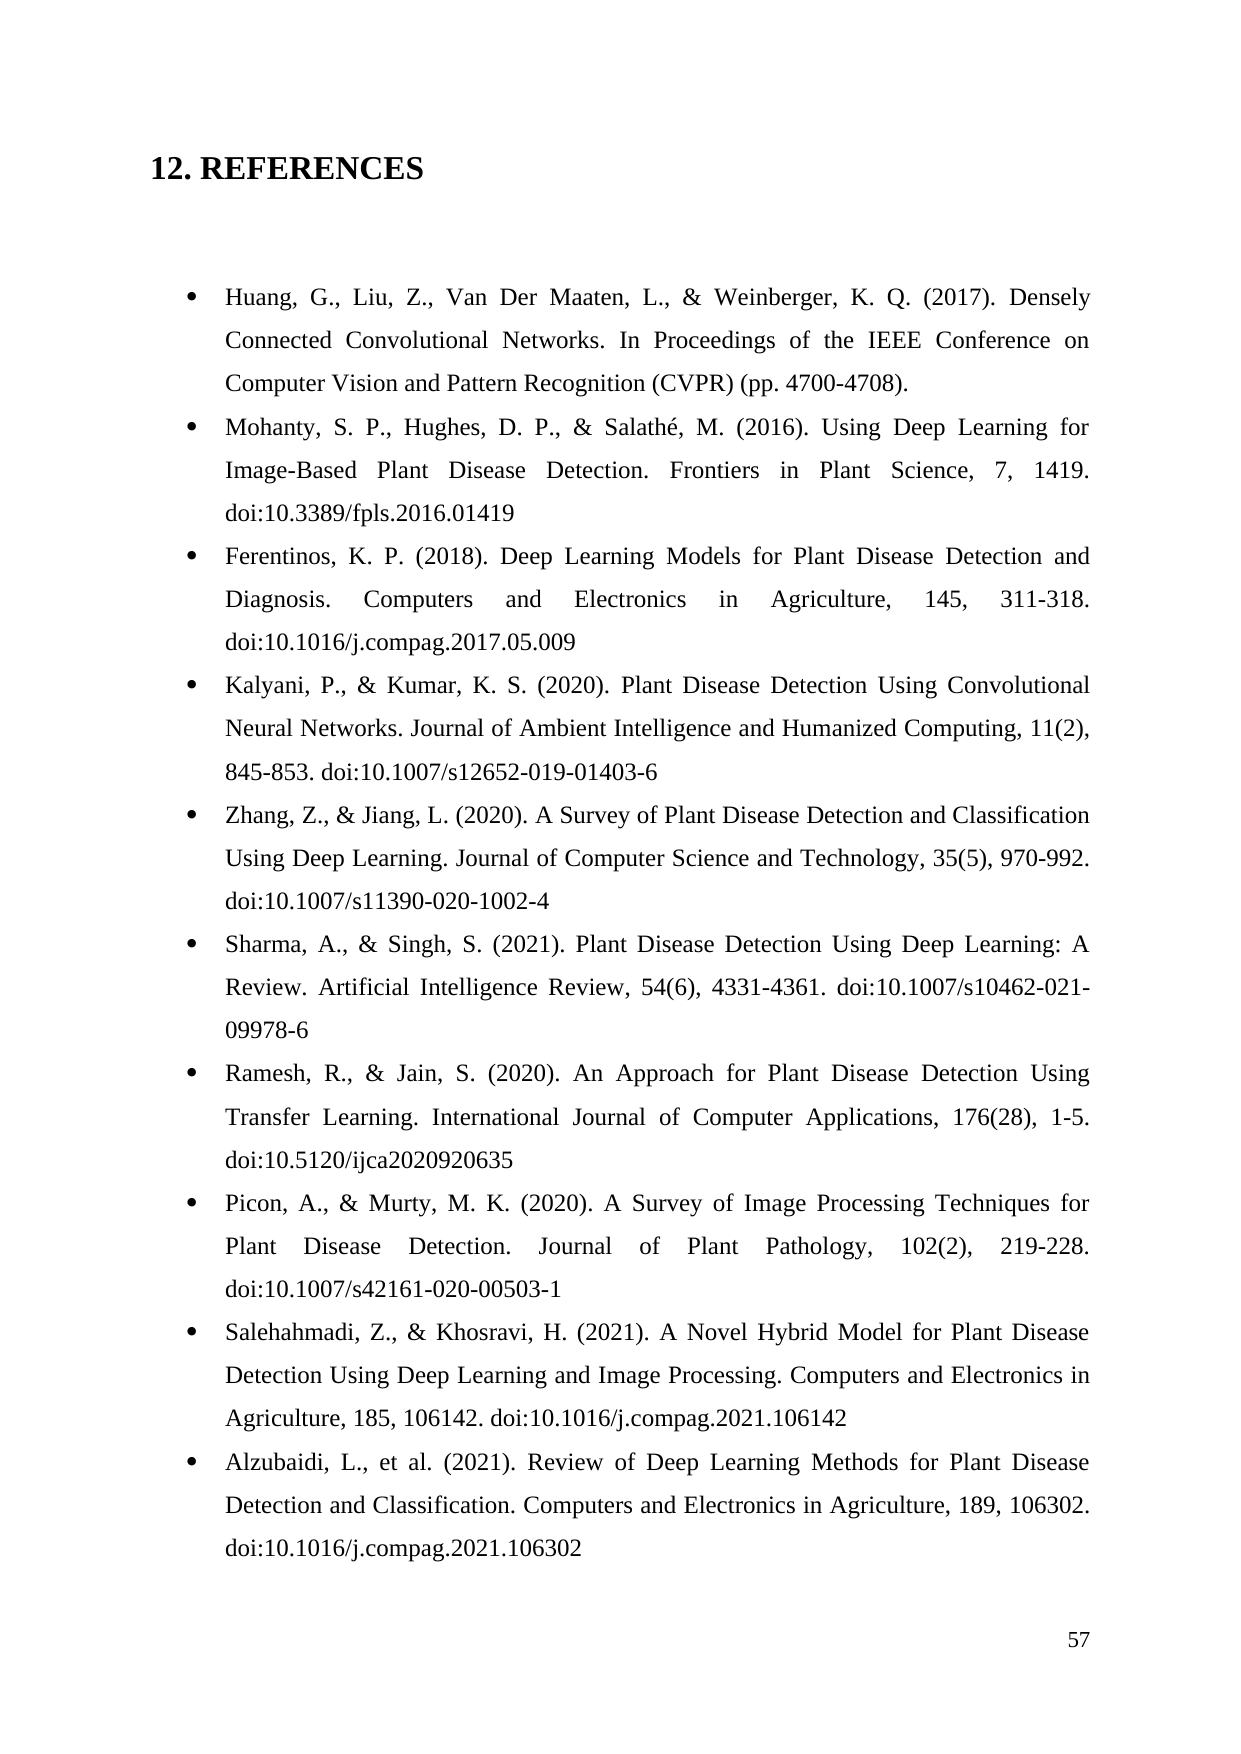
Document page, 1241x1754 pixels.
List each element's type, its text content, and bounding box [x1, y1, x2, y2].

list Picon, A., & Murty, M. K. (2020). A Survey of Image Processing Techniques for Plant Disease Detection. Journal of Plant Pathology, 102(2), 219-228. doi:10.1007/s42161-020-00503-1 [187, 1188, 1091, 1303]
list Sharma, A., & Singh, S. (2021). Plant Disease Detection Using Deep Learning: A Review. Artificial Intelligence Review, 54(6), 4331-4361. doi:10.1007/s10462-021-09978-6 [187, 929, 1091, 1044]
list Ramesh, R., & Jain, S. (2020). An Approach for Plant Disease Detection Using Transfer Learning. International Journal of Computer Applications, 176(28), 1-5. doi:10.5120/ijca2020920635 [187, 1058, 1091, 1173]
list Ferentinos, K. P. (2018). Deep Learning Models for Plant Disease Detection and Diagnosis. Computers and Electronics in Agriculture, 145, 311-318. doi:10.1016/j.compag.2017.05.009 [187, 541, 1091, 656]
list REFERENCES [150, 148, 1111, 187]
list Zhang, Z., & Jiang, L. (2020). A Survey of Plant Disease Detection and Classification Using Deep Learning. Journal of Computer Science and Technology, 35(5), 970-992. doi:10.1007/s11390-020-1002-4 [187, 800, 1091, 915]
list Alzubaidi, L., et al. (2021). Review of Deep Learning Methods for Plant Disease Detection and Classification. Computers and Electronics in Agriculture, 189, 106302. doi:10.1016/j.compag.2021.106302 [187, 1447, 1091, 1562]
list Huang, G., Liu, Z., Van Der Maaten, L., & Weinberger, K. Q. (2017). Densely Connected Convolutional Networks. In Proceedings of the IEEE Conference on Computer Vision and Pattern Recognition (CVPR) (pp. 4700-4708). [187, 282, 1091, 397]
list Kalyani, P., & Kumar, K. S. (2020). Plant Disease Detection Using Convolutional Neural Networks. Journal of Ambient Intelligence and Humanized Computing, 11(2), 845-853. doi:10.1007/s12652-019-01403-6 [187, 670, 1091, 785]
list Salehahmadi, Z., & Khosravi, H. (2021). A Novel Hybrid Model for Plant Disease Detection Using Deep Learning and Image Processing. Computers and Electronics in Agriculture, 185, 106142. doi:10.1016/j.compag.2021.106142 [187, 1317, 1091, 1432]
list Mohanty, S. P., Hughes, D. P., & Salathé, M. (2016). Using Deep Learning for Image-Based Plant Disease Detection. Frontiers in Plant Science, 7, 1419. doi:10.3389/fpls.2016.01419 [187, 412, 1091, 527]
